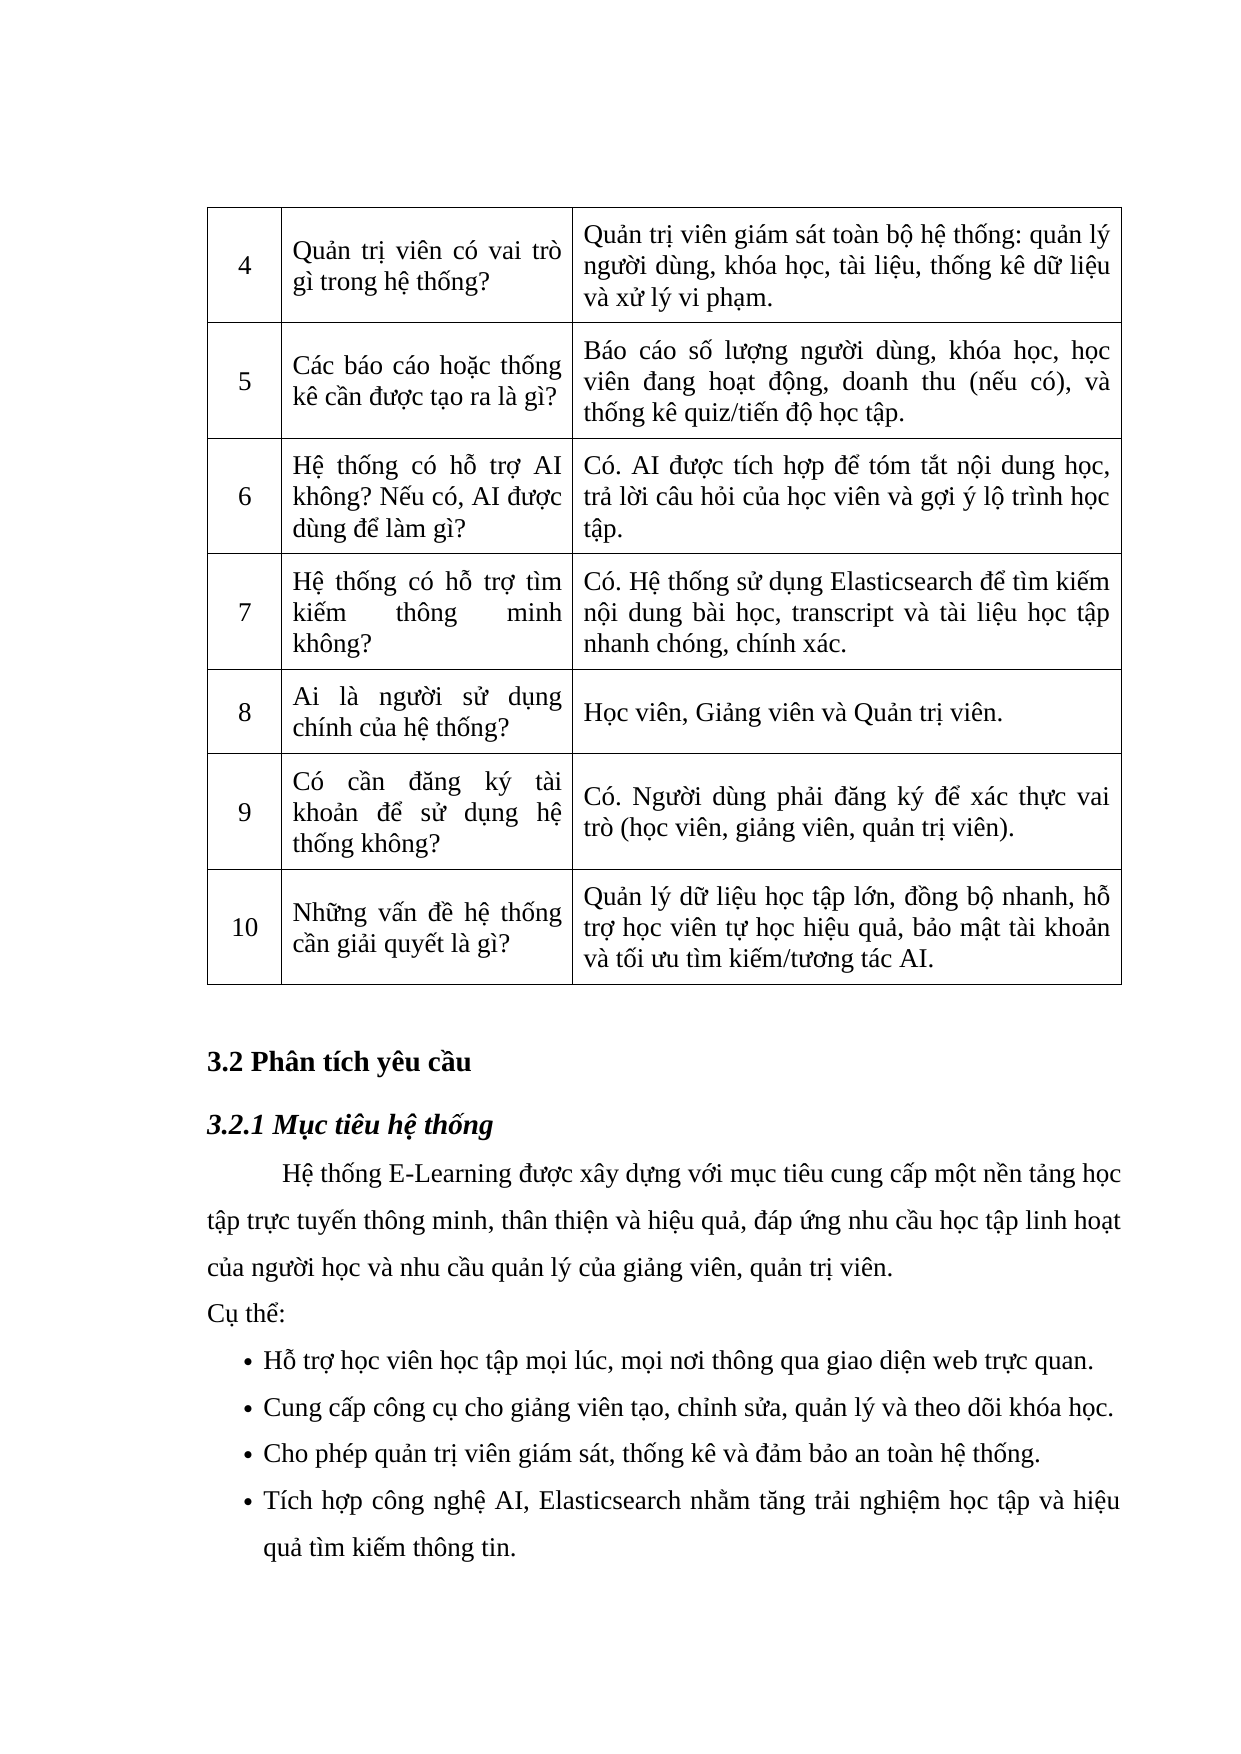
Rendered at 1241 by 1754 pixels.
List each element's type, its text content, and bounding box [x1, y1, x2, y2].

table_cell Hệ thống có hỗ trợ AI không? Nếu có, AI được dùng để làm gì? [282, 439, 572, 553]
table_cell Có. Người dùng phải đăng ký để xác thực vai trò (học viên, giảng viên, quản trị viên). [573, 754, 1121, 869]
table_cell Có. Hệ thống sử dụng Elasticsearch để tìm kiếm nội dung bài học, transcript và tài liệu học tập nhanh chóng, chính xác. [573, 554, 1121, 669]
table_cell Những vấn đề hệ thống cần giải quyết là gì? [282, 870, 572, 984]
table_cell 5 [208, 323, 281, 438]
list Cho phép quản trị viên giám sát, thống kê và đảm bảo an toàn hệ thống. [244, 1438, 1122, 1469]
table_cell 8 [208, 670, 281, 753]
table_cell 6 [208, 439, 281, 553]
table_cell 9 [208, 754, 281, 869]
table_cell Học viên, Giảng viên và Quản trị viên. [573, 670, 1121, 753]
list Cung cấp công cụ cho giảng viên tạo, chỉnh sửa, quản lý và theo dõi khóa học. [244, 1391, 1122, 1422]
table_cell 7 [208, 554, 281, 669]
table_cell Quản lý dữ liệu học tập lớn, đồng bộ nhanh, hỗ trợ học viên tự học hiệu quả, bảo mật tài khoản và tối ưu tìm kiếm/tương tác AI. [573, 870, 1121, 984]
table_cell 10 [208, 870, 281, 984]
text Hệ thống E-Learning được xây dựng với mục tiêu cung cấp một nền tảng học tập trực tuyến thông minh, thân thiện và hiệu quả, đáp ứng nhu cầu học tập linh hoạt của người học và nhu cầu quản lý của giảng viên, quản trị viên. Cụ thể: [207, 1158, 1122, 1329]
table_cell Các báo cáo hoặc thống kê cần được tạo ra là gì? [282, 323, 572, 438]
table_cell Có cần đăng ký tài khoản để sử dụng hệ thống không? [282, 754, 572, 869]
list Tích hợp công nghệ AI, Elasticsearch nhằm tăng trải nghiệm học tập và hiệu quả tìm kiếm thông tin. [244, 1484, 1122, 1562]
subtitle Phân tích yêu cầu [207, 1044, 1122, 1078]
table_cell Báo cáo số lượng người dùng, khóa học, học viên đang hoạt động, doanh thu (nếu có), và thống kê quiz/tiến độ học tập. [573, 323, 1121, 438]
table_cell Có. AI được tích hợp để tóm tắt nội dung học, trả lời câu hỏi của học viên và gợi ý lộ trình học tập. [573, 439, 1121, 553]
list Hỗ trợ học viên học tập mọi lúc, mọi nơi thông qua giao diện web trực quan. [244, 1344, 1122, 1375]
table_cell Quản trị viên giám sát toàn bộ hệ thống: quản lý người dùng, khóa học, tài liệu, thống kê dữ liệu và xử lý vi phạm. [573, 208, 1121, 322]
table_cell Hệ thống có hỗ trợ tìm kiếm thông minh không? [282, 554, 572, 669]
table_cell 4 [208, 208, 281, 322]
table_cell Quản trị viên có vai trò gì trong hệ thống? [282, 208, 572, 322]
list Mục tiêu hệ thống [207, 1107, 1122, 1141]
table_cell Ai là người sử dụng chính của hệ thống? [282, 670, 572, 753]
